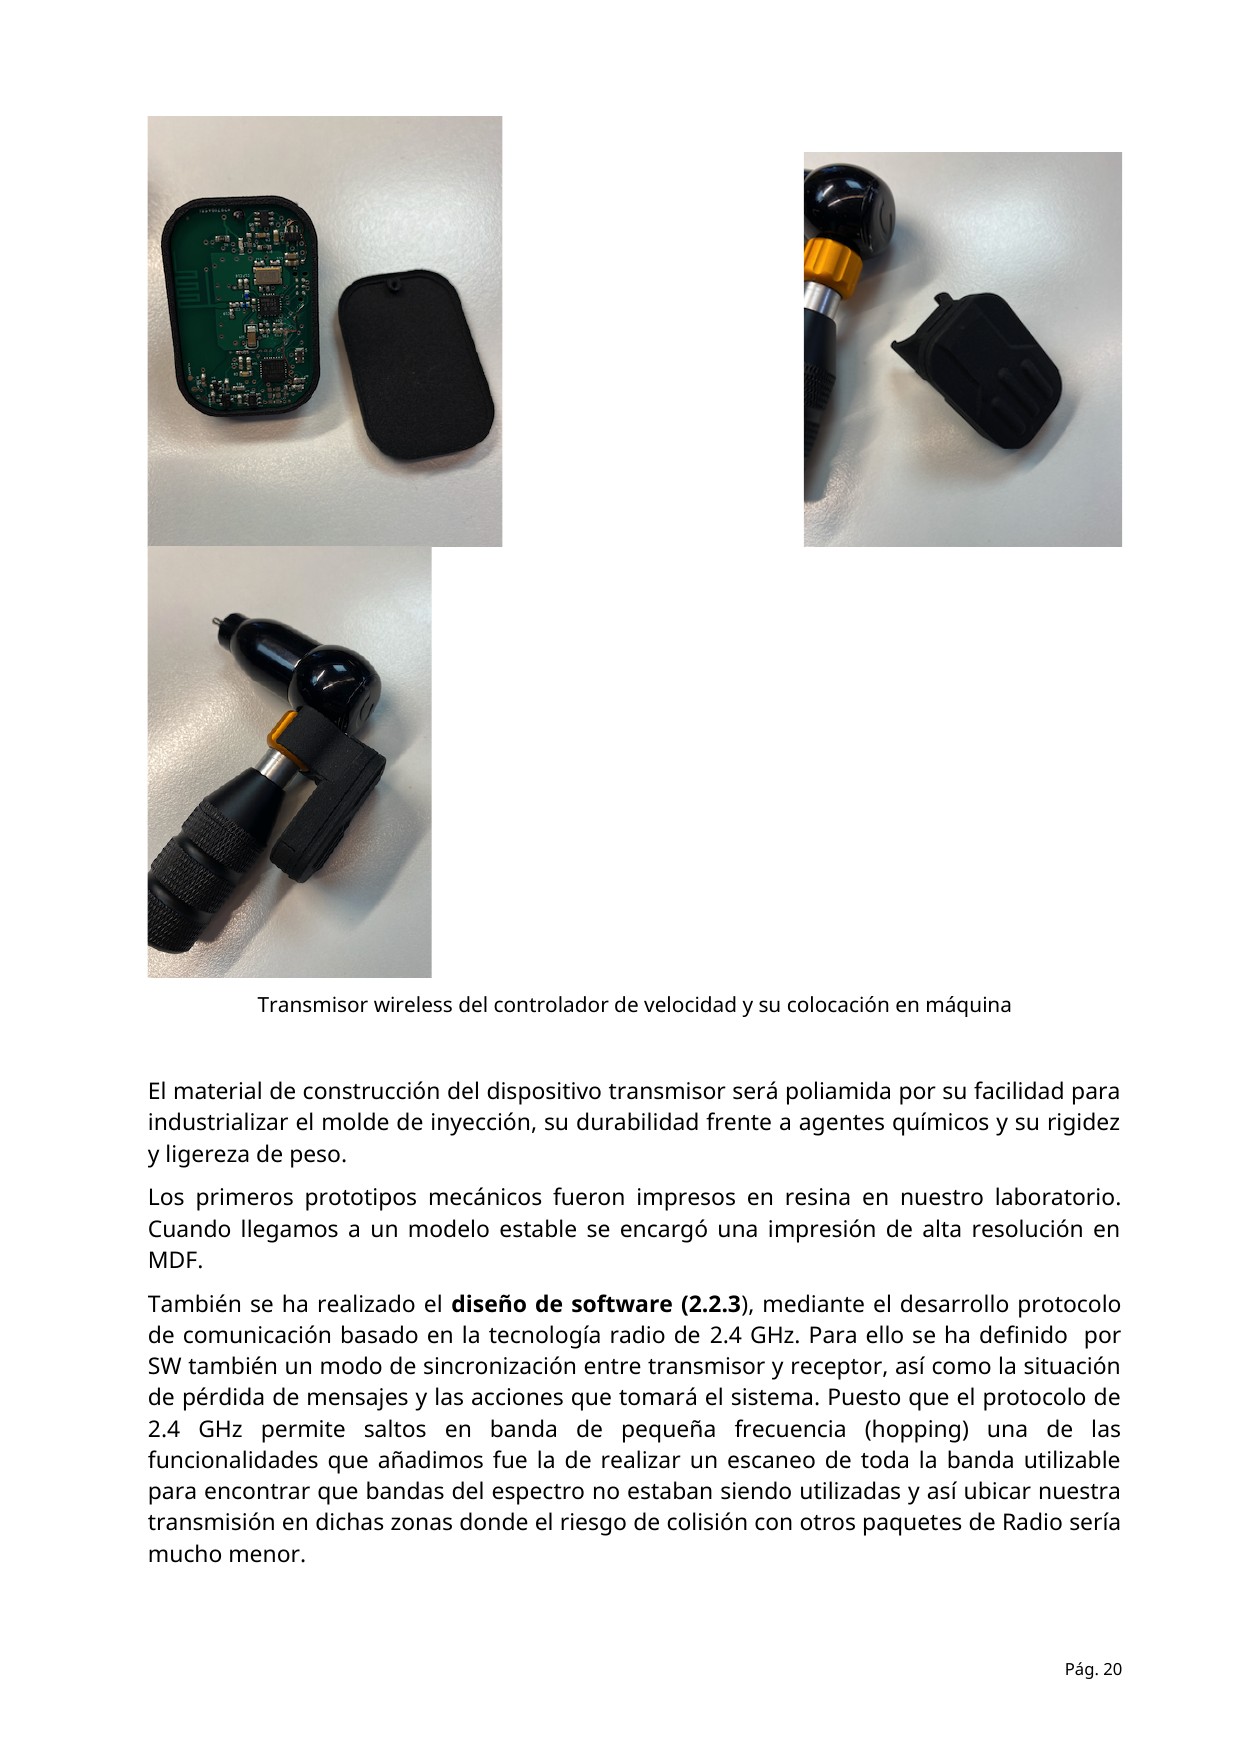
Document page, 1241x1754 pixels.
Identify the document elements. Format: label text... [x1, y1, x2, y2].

text También se ha realizado el diseño de software (2.2.3), mediante el desarrollo protocolo de comunicación basado en la tecnología radio de 2.4 GHz. Para ello se ha definido por SW también un modo de sincronización entre transmisor y receptor, así como la situación de pérdida de mensajes y las acciones que tomará el sistema. Puesto que el protocolo de 2.4 GHz permite saltos en banda de pequeña frecuencia (hopping) una de las funcionalidades que añadimos fue la de realizar un escaneo de toda la banda utilizable para encontrar que bandas del espectro no estaban siendo utilizadas y así ubicar nuestra transmisión en dichas zonas donde el riesgo de colisión con otros paquetes de Radio sería mucho menor. [148, 1287, 1122, 1569]
picture [147, 116, 503, 978]
text Los primeros prototipos mecánicos fueron impresos en resina en nuestro laboratorio. Cuando llegamos a un modelo estable se encargó una impresión de alta resolución en MDF. [148, 1181, 1122, 1275]
text Transmisor wireless del controlador de velocidad y su colocación en máquina [148, 990, 1122, 1019]
picture [803, 152, 1123, 547]
text El material de construcción del dispositivo transmisor será poliamida por su facilidad para industrializar el molde de inyección, su durabilidad frente a agentes químicos y su rigidez y ligereza de peso. [148, 1075, 1122, 1169]
